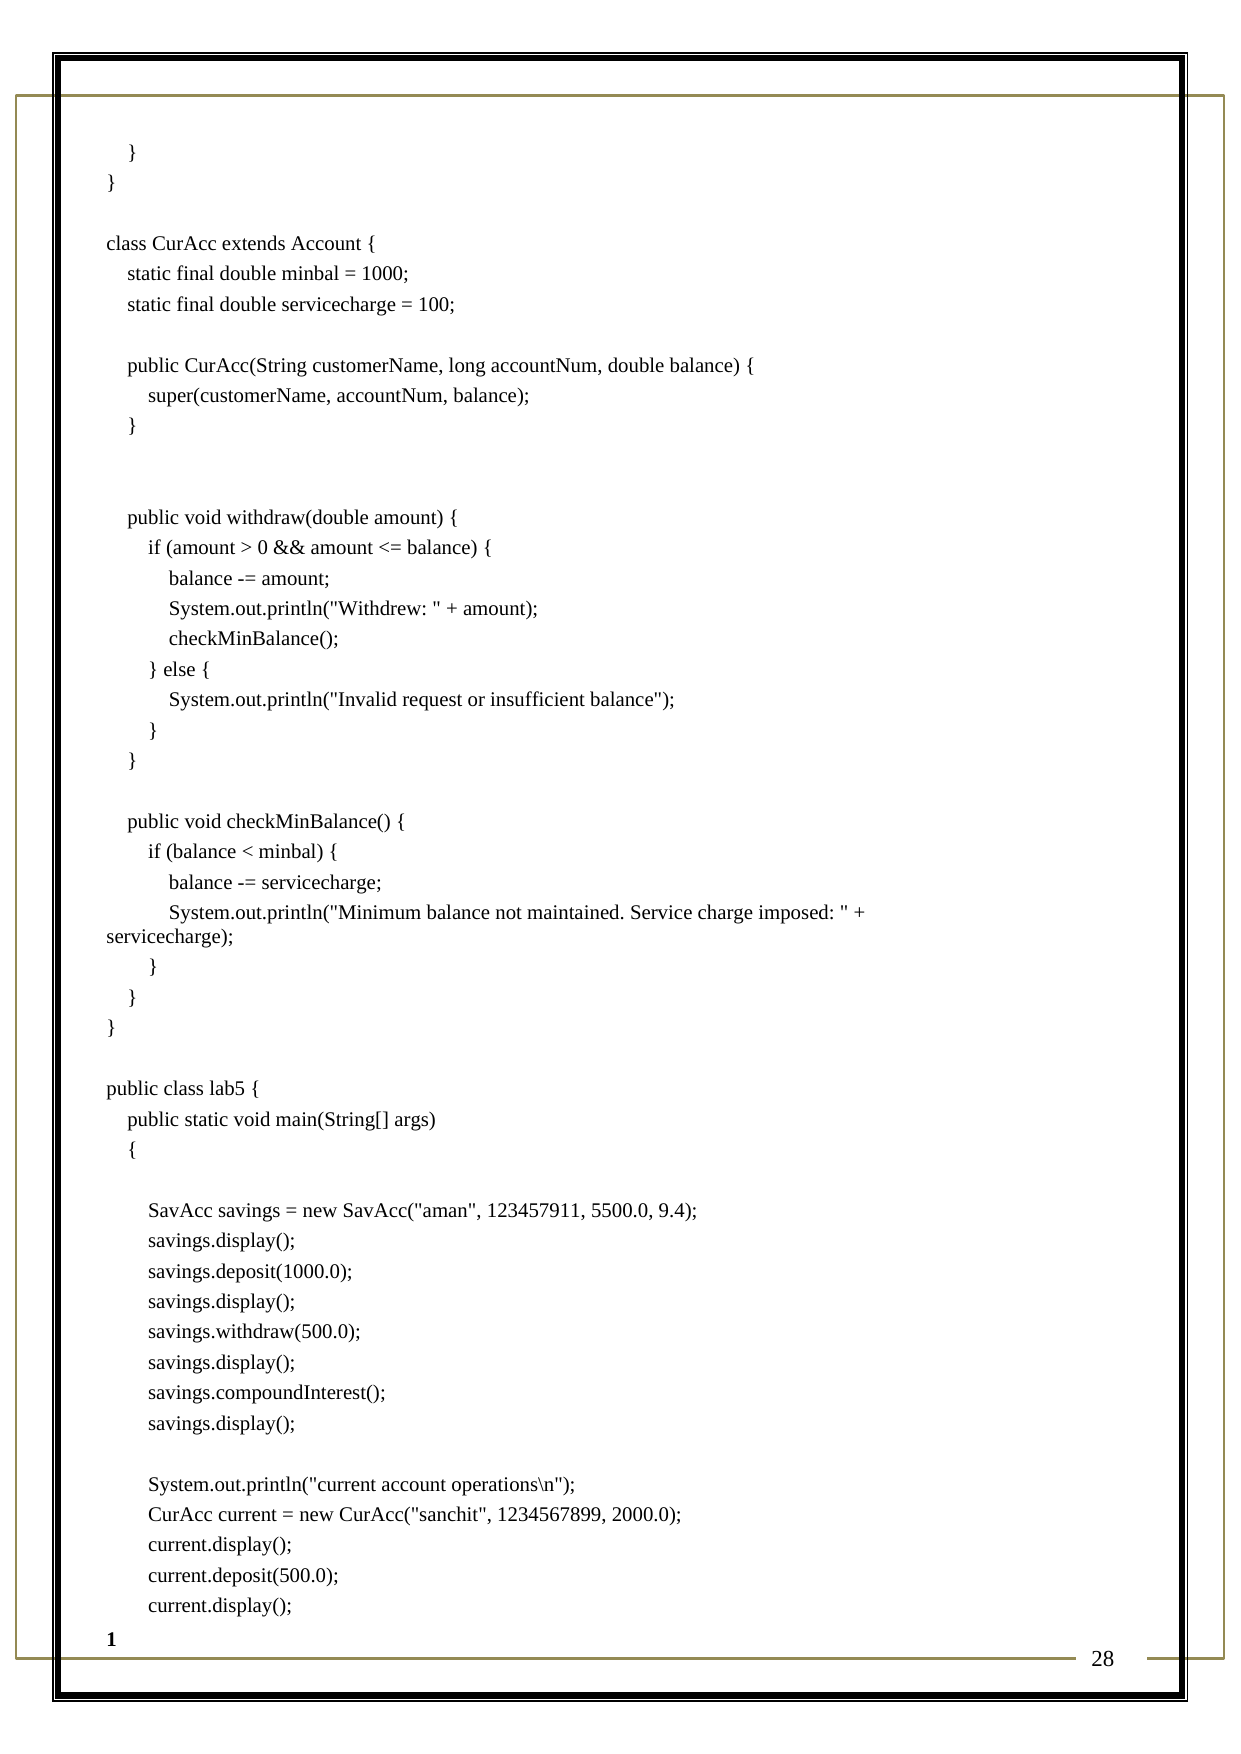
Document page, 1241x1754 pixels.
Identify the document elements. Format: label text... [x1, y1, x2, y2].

text public class lab5 { [106, 1076, 988, 1100]
text savings.withdraw(500.0); [106, 1319, 988, 1343]
text balance -= servicecharge; [106, 869, 988, 894]
text } [106, 717, 988, 742]
text current.display(); [106, 1593, 988, 1617]
text public CurAcc(String customerName, long accountNum, double balance) { [106, 352, 988, 377]
text static final double minbal = 1000; [106, 261, 988, 285]
text savings.display(); [106, 1228, 988, 1252]
text } [106, 413, 988, 437]
text } [106, 139, 988, 164]
text CurAcc current = new CurAcc("sanchit", 1234567899, 2000.0); [106, 1502, 988, 1526]
text public void checkMinBalance() { [106, 809, 988, 833]
text current.display(); [106, 1532, 988, 1556]
text System.out.println("Minimum balance not maintained. Service charge imposed: " + servicecharge); [106, 900, 988, 948]
text class CurAcc extends Account { [106, 231, 988, 255]
text System.out.println("current account operations\n"); [106, 1472, 988, 1496]
text } [106, 748, 988, 772]
text } [106, 1015, 988, 1039]
text SavAcc savings = new SavAcc("aman", 123457911, 5500.0, 9.4); [106, 1198, 988, 1222]
text } [106, 954, 988, 978]
text savings.compoundInterest(); [106, 1380, 988, 1404]
text if (amount > 0 && amount <= balance) { [106, 535, 988, 559]
text } [106, 985, 988, 1009]
text if (balance < minbal) { [106, 839, 988, 863]
text System.out.println("Invalid request or insufficient balance"); [106, 687, 988, 711]
text { [106, 1137, 988, 1161]
text checkMinBalance(); [106, 626, 988, 650]
text public static void main(String[] args) [106, 1107, 988, 1131]
text } else { [106, 657, 988, 681]
text savings.display(); [106, 1350, 988, 1374]
text static final double servicecharge = 100; [106, 292, 988, 316]
text balance -= amount; [106, 565, 988, 589]
text System.out.println("Withdrew: " + amount); [106, 596, 988, 620]
text savings.display(); [106, 1289, 988, 1313]
text super(customerName, accountNum, balance); [106, 383, 988, 407]
text public void withdraw(double amount) { [106, 504, 988, 529]
text savings.display(); [106, 1411, 988, 1435]
text } [106, 170, 988, 194]
text current.deposit(500.0); [106, 1563, 988, 1587]
text savings.deposit(1000.0); [106, 1259, 988, 1283]
